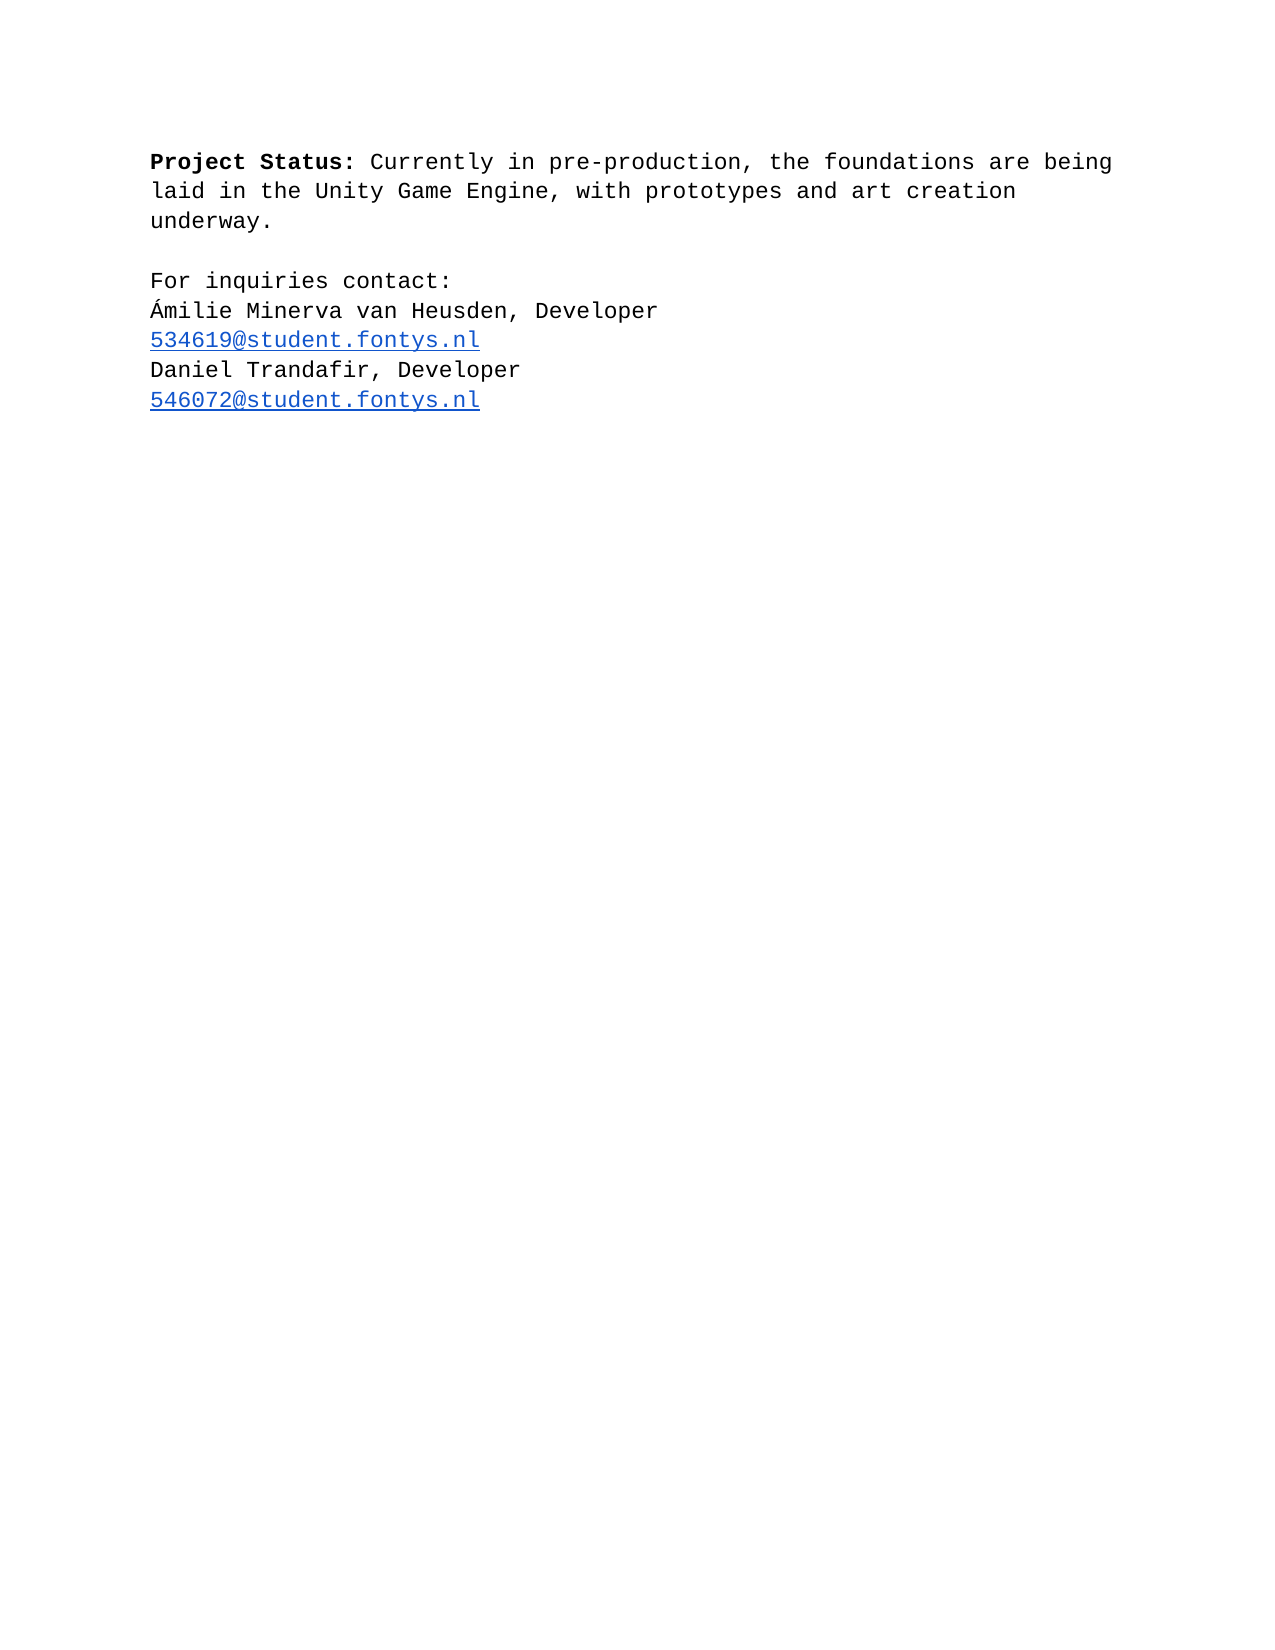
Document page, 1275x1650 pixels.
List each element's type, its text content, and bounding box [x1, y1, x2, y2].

text For inquiries contact: [150, 269, 1125, 295]
text Daniel Trandafir, Developer [150, 358, 1125, 384]
text Project Status: Currently in pre-production, the foundations are being laid in the Unity Game Engine, with prototypes and art creation underway. [150, 150, 1125, 236]
text 546072@student.fontys.nl [150, 388, 1125, 414]
text Ámilie Minerva van Heusden, Developer [150, 299, 1125, 325]
text 534619@student.fontys.nl [150, 329, 1125, 355]
